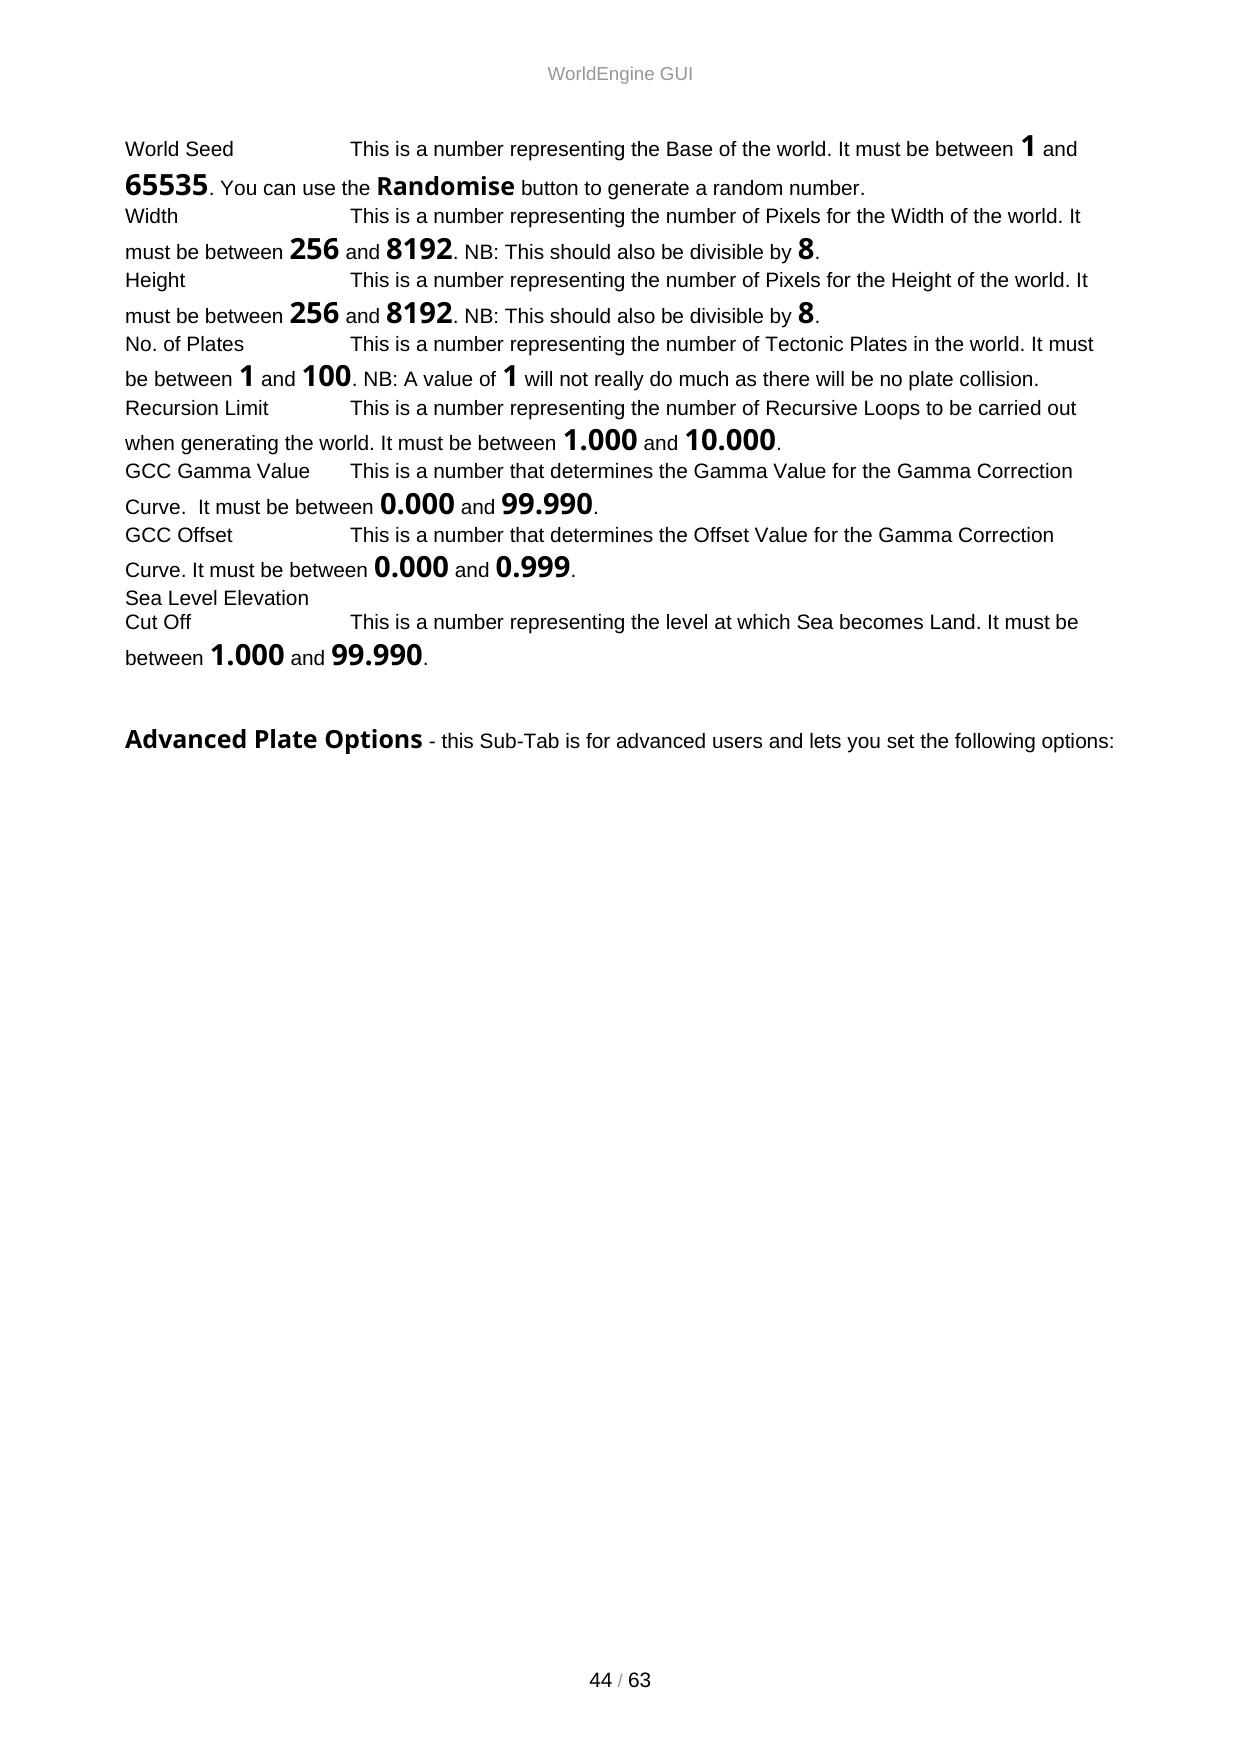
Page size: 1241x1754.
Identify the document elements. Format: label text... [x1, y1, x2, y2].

text No. of Plates This is a number representing the number of Tectonic Plates in the world. It must be between 1 and 100. NB: A value of 1 will not really do much as there will be no plate collision. [125, 332, 1115, 395]
text GCC Offset This is a number that determines the Offset Value for the Gamma Correction Curve. It must be between 0.000 and 0.999. [125, 523, 1115, 586]
text Advanced Plate Options - this Sub-Tab is for advanced users and lets you set the following options: [125, 722, 1115, 756]
text Sea Level Elevation [125, 586, 1115, 610]
text Recursion Limit This is a number representing the number of Recursive Loops to be carried out when generating the world. It must be between 1.000 and 10.000. [125, 395, 1115, 459]
text Height This is a number representing the number of Pixels for the Height of the world. It must be between 256 and 8192. NB: This should also be divisible by 8. [125, 268, 1115, 332]
text Width This is a number representing the number of Pixels for the Width of the world. It must be between 256 and 8192. NB: This should also be divisible by 8. [125, 204, 1115, 268]
text Cut Off This is a number representing the level at which Sea becomes Land. It must be between 1.000 and 99.990. [125, 610, 1115, 674]
text World Seed This is a number representing the Base of the world. It must be between 1 and 65535. You can use the Randomise button to generate a random number. [125, 125, 1115, 204]
text GCC Gamma Value This is a number that determines the Gamma Value for the Gamma Correction Curve. It must be between 0.000 and 99.990. [125, 459, 1115, 523]
